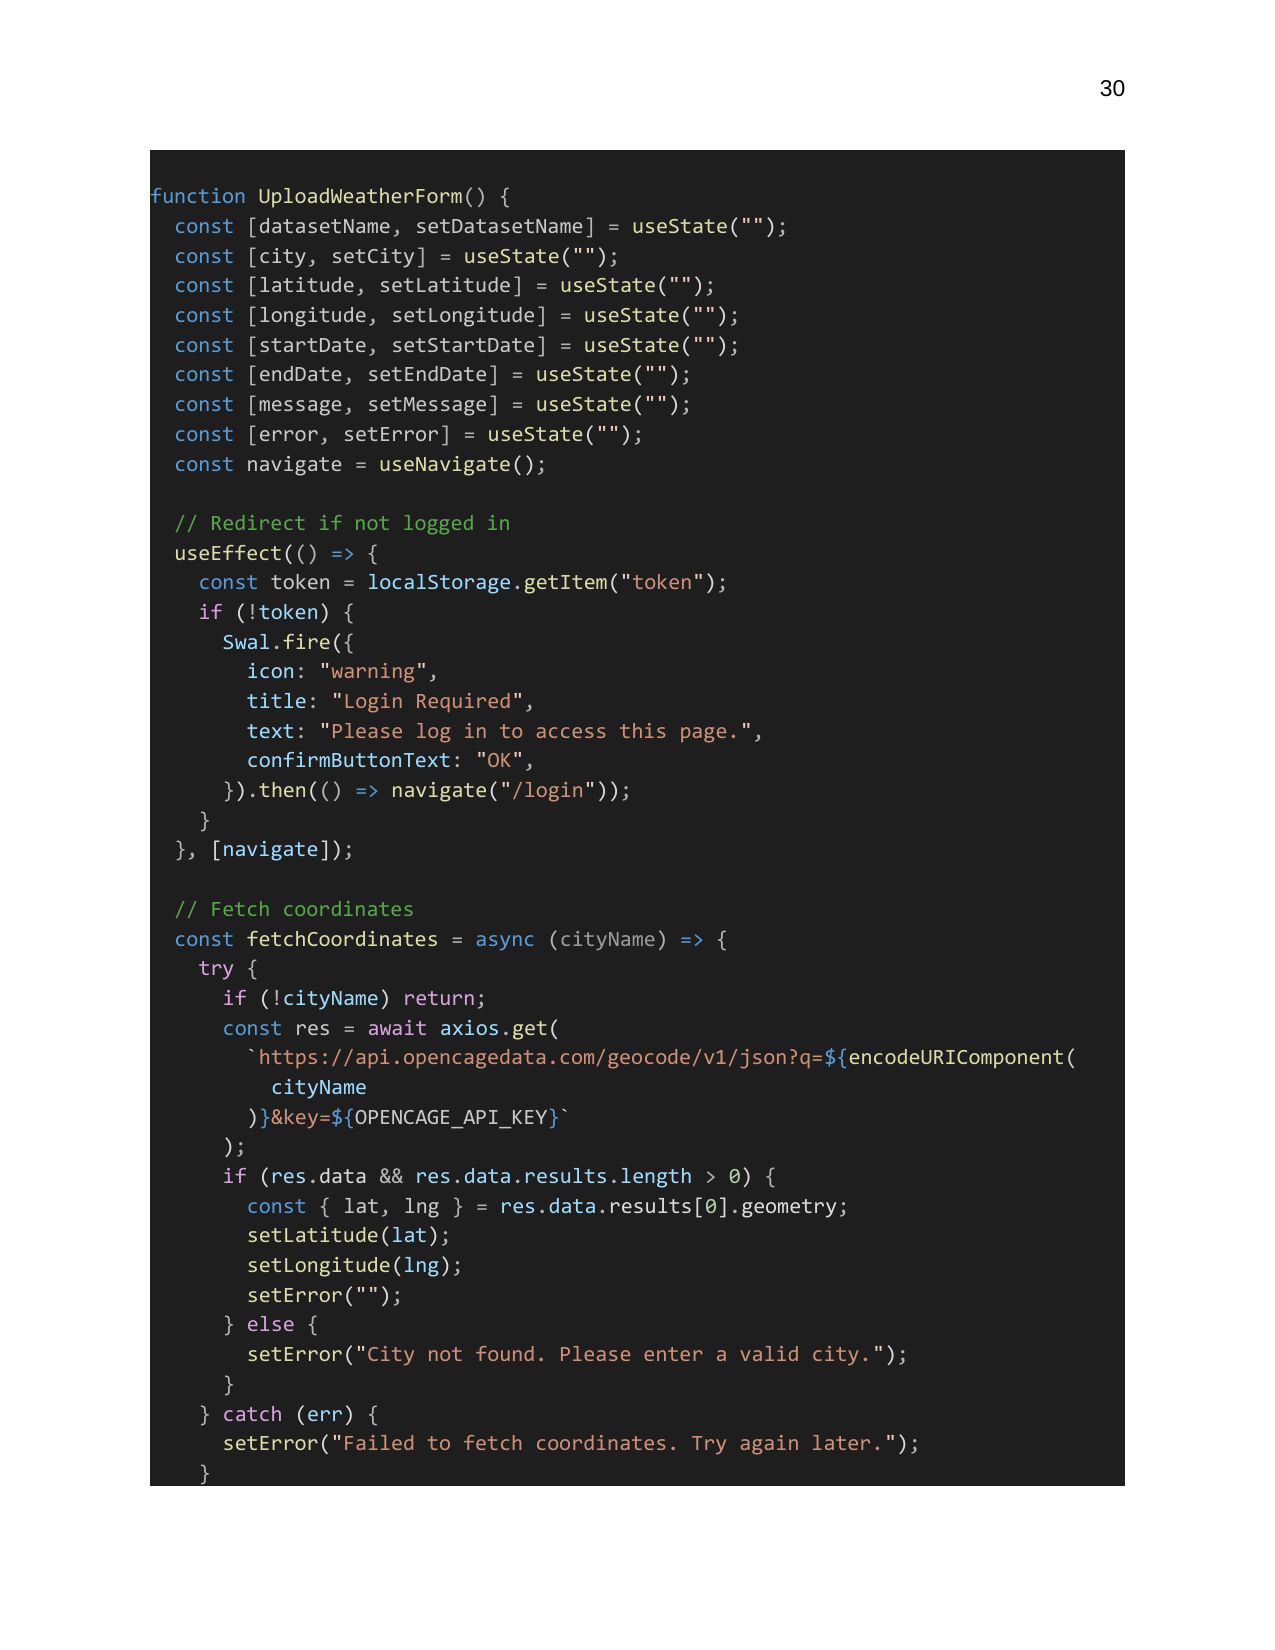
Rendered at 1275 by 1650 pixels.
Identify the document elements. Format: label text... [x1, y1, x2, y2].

text const navigate = useNavigate(); [150, 447, 1125, 477]
text const [longitude, setLongitude] = useState(""); [150, 298, 1125, 328]
text title: "Login Required", [150, 684, 1125, 714]
text setLongitude(lng); [150, 1248, 1125, 1278]
text `https://api.opencagedata.com/geocode/v1/json?q=${encodeURIComponent( [150, 1041, 1125, 1070]
text const [latitude, setLatitude] = useState(""); [150, 269, 1125, 298]
text // Fetch coordinates [150, 892, 1125, 922]
text if (!cityName) return; [150, 981, 1125, 1011]
text const fetchCoordinates = async (cityName) => { [150, 922, 1125, 952]
text const { lat, lng } = res.data.results[0].geometry; [150, 1189, 1125, 1219]
text setLatitude(lat); [150, 1219, 1125, 1248]
text const [city, setCity] = useState(""); [150, 239, 1125, 269]
text text: "Please log in to access this page.", [150, 714, 1125, 744]
text Swal.fire({ [150, 625, 1125, 655]
text const [message, setMessage] = useState(""); [150, 387, 1125, 417]
text const res = await axios.get( [150, 1011, 1125, 1041]
text setError("City not found. Please enter a valid city."); [150, 1337, 1125, 1367]
text }, [navigate]); [150, 833, 1125, 862]
text useEffect(() => { [150, 536, 1125, 566]
text } [150, 1367, 1125, 1397]
text // Redirect if not logged in [150, 506, 1125, 536]
text icon: "warning", [150, 655, 1125, 684]
text } catch (err) { [150, 1397, 1125, 1427]
text const [error, setError] = useState(""); [150, 417, 1125, 447]
text const [datasetName, setDatasetName] = useState(""); [150, 209, 1125, 239]
text } [150, 1456, 1125, 1486]
text const token = localStorage.getItem("token"); [150, 566, 1125, 595]
text function UploadWeatherForm() { [150, 180, 1125, 209]
text if (res.data && res.data.results.length > 0) { [150, 1159, 1125, 1189]
text if (!token) { [150, 595, 1125, 625]
text setError("Failed to fetch coordinates. Try again later."); [150, 1427, 1125, 1456]
text }).then(() => navigate("/login")); [150, 773, 1125, 803]
text confirmButtonText: "OK", [150, 744, 1125, 773]
text } [150, 803, 1125, 833]
text cityName [150, 1070, 1125, 1100]
text try { [150, 952, 1125, 981]
text ); [150, 1130, 1125, 1159]
text )}&key=${OPENCAGE_API_KEY}` [150, 1100, 1125, 1130]
text setError(""); [150, 1278, 1125, 1308]
text } else { [150, 1308, 1125, 1337]
text const [endDate, setEndDate] = useState(""); [150, 358, 1125, 387]
text const [startDate, setStartDate] = useState(""); [150, 328, 1125, 358]
